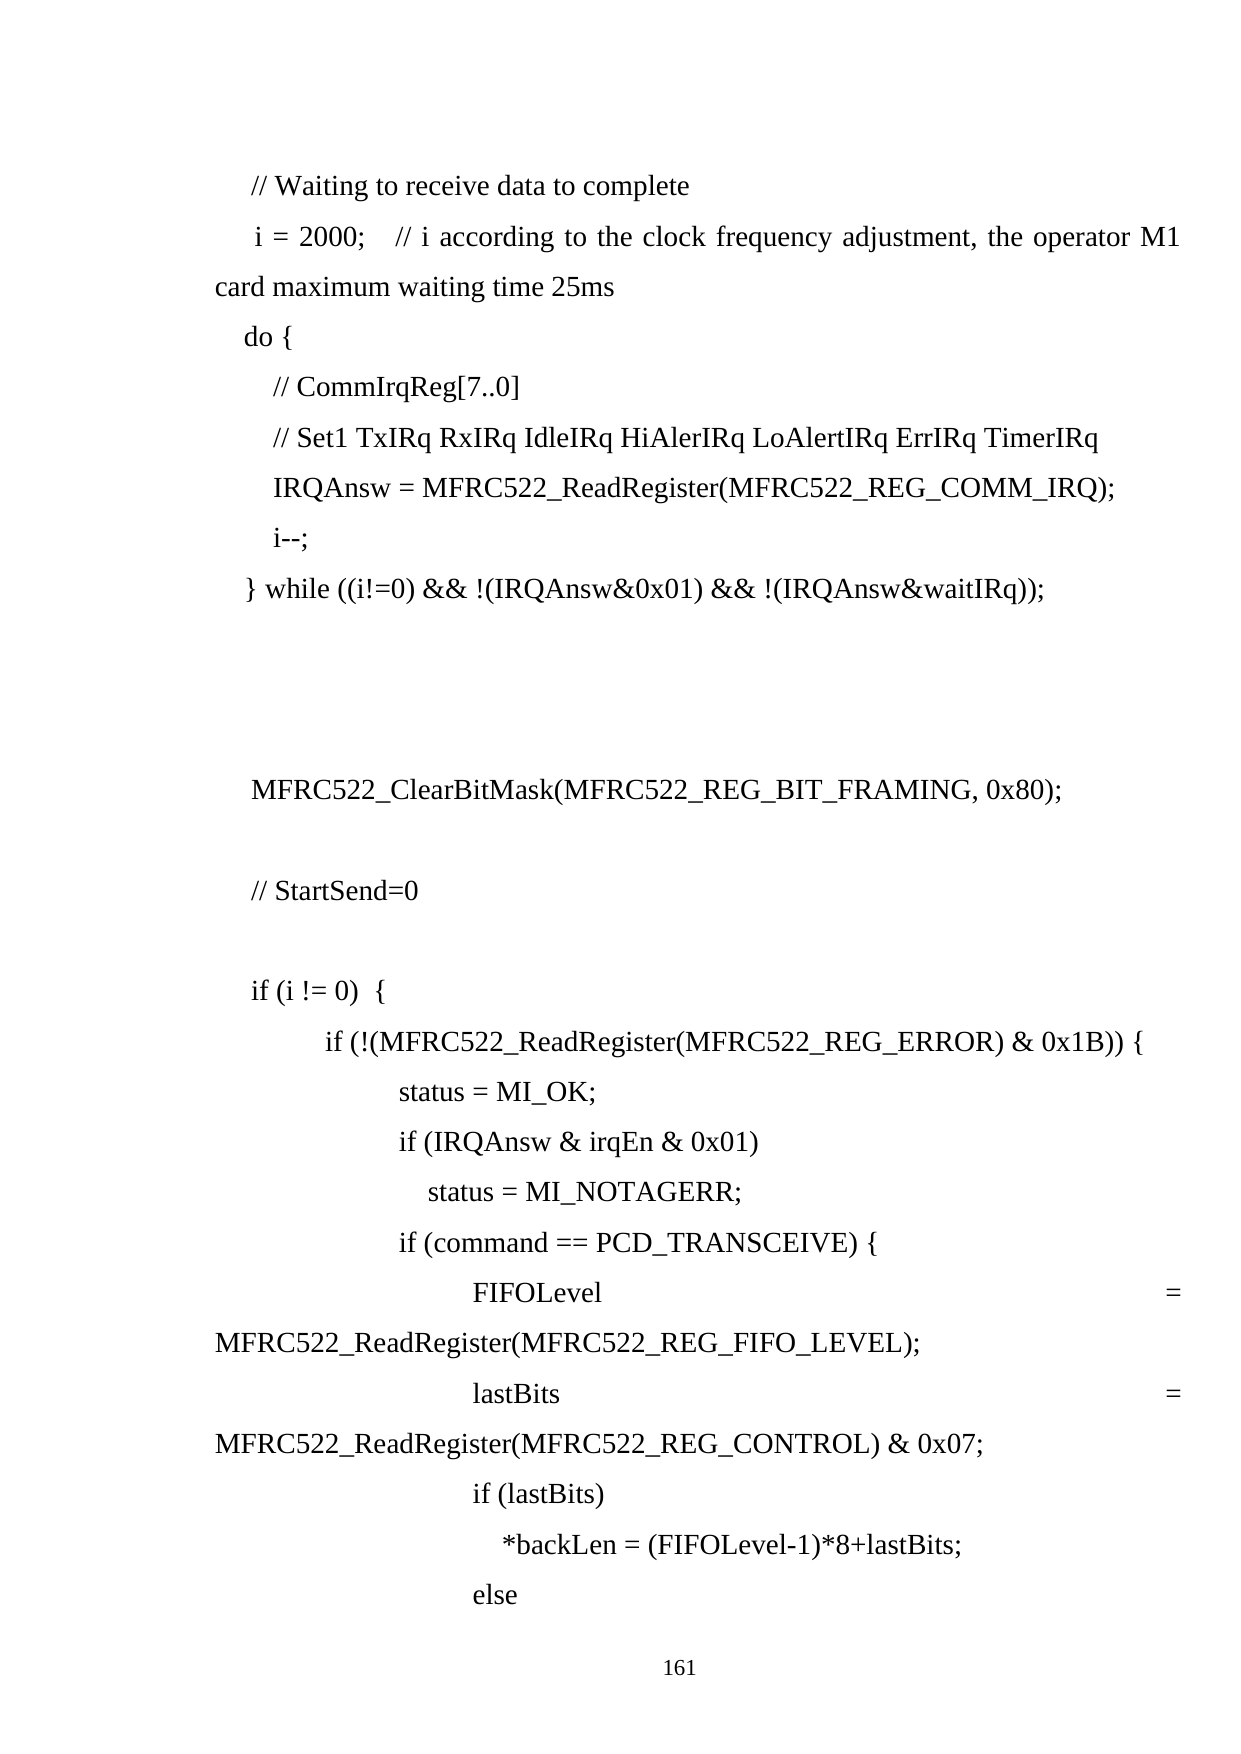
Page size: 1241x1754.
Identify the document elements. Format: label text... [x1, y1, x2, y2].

list } while ((i!=0) && !(IRQAnsw&0x01) && !(IRQAnsw&waitIRq)); [214, 571, 1182, 604]
list FIFOLevel = MFRC522_ReadRegister(MFRC522_REG_FIFO_LEVEL); [214, 1275, 1182, 1359]
list lastBits = MFRC522_ReadRegister(MFRC522_REG_CONTROL) & 0x07; [214, 1376, 1182, 1460]
list status = MI_OK; [214, 1074, 1182, 1107]
list do { [214, 319, 1182, 353]
list else [214, 1577, 1182, 1611]
list if (IRQAnsw & irqEn & 0x01) [214, 1124, 1182, 1158]
list // CommIrqReg[7..0] [214, 369, 1182, 403]
list i--; [214, 521, 1182, 554]
list IRQAnsw = MFRC522_ReadRegister(MFRC522_REG_COMM_IRQ); [214, 470, 1182, 504]
list if (i != 0) { [214, 973, 1182, 1007]
list // Set1 TxIRq RxIRq IdleIRq HiAlerIRq LoAlertIRq ErrIRq TimerIRq [214, 420, 1182, 453]
list MFRC522_ClearBitMask(MFRC522_REG_BIT_FRAMING, 0x80); // StartSend=0 [214, 772, 1182, 906]
list if (lastBits) [214, 1476, 1182, 1510]
list if (!(MFRC522_ReadRegister(MFRC522_REG_ERROR) & 0x1B)) { [214, 1024, 1182, 1057]
list *backLen = (FIFOLevel-1)*8+lastBits; [214, 1527, 1182, 1560]
list if (command == PCD_TRANSCEIVE) { [214, 1225, 1182, 1258]
list status = MI_NOTAGERR; [214, 1174, 1182, 1208]
list i = 2000; // i according to the clock frequency adjustment, the operator M1 card maximum waiting time 25ms [214, 219, 1182, 302]
list // Waiting to receive data to complete [214, 168, 1182, 202]
